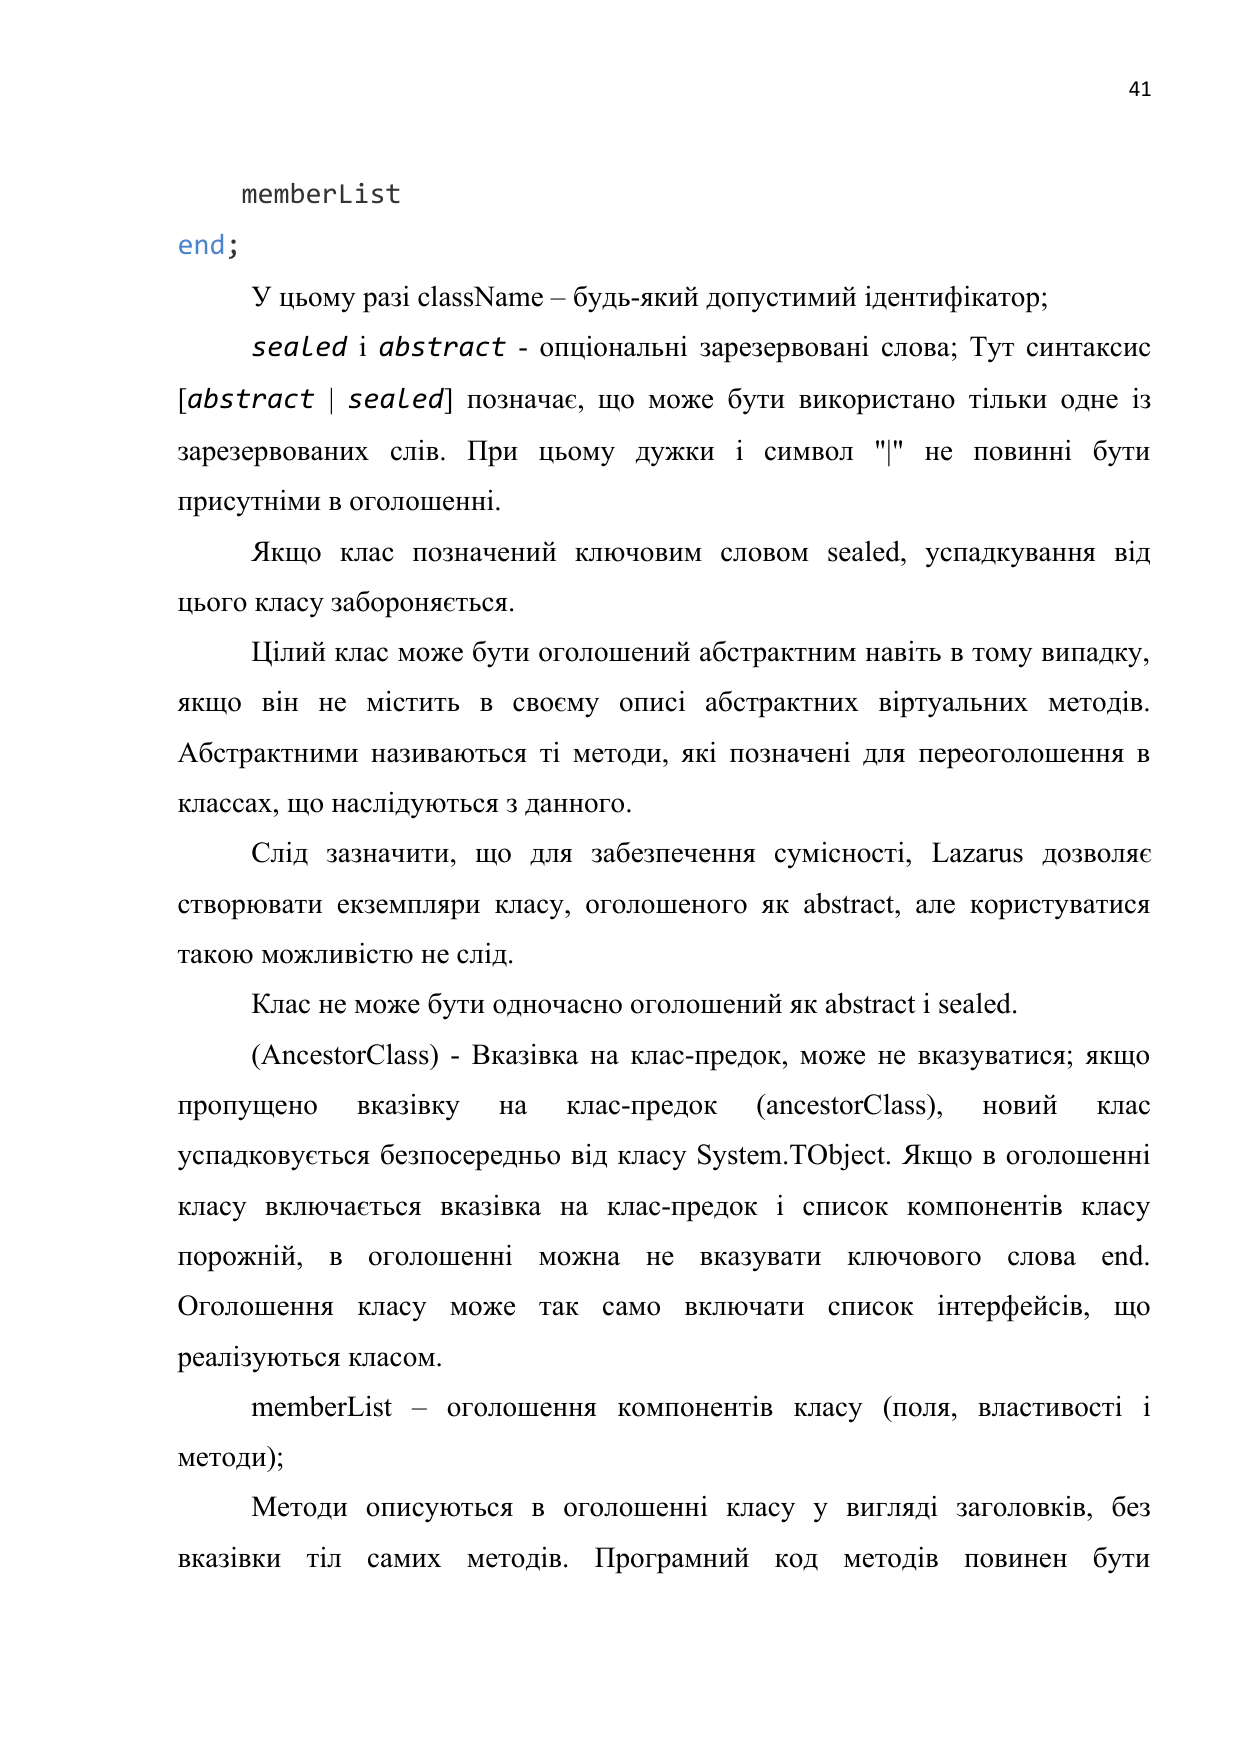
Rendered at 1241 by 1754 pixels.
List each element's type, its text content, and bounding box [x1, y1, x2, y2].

text (AncestorClass) - Вказівка на клас-предок, може не вказуватися; якщо пропущено вказівку на клас-предок (ancestorClass), новий клас успадковується безпосередньо від класу System.TObject. Якщо в оголошенні класу включається вказівка на клас-предок і список компонентів класу порожній, в оголошенні можна не вказувати ключового слова end. Оголошення класу може так само включати список інтерфейсів, що реалізуються класом. [177, 1037, 1152, 1372]
text Цілий клас може бути оголошений абстрактним навіть в тому випадку, якщо він не містить в своєму описі абстрактних віртуальних методів. Абстрактними називаються ті методи, які позначені для переоголошення в классах, що наслідуються з данного. [177, 634, 1152, 819]
text Слід зазначити, що для забезпечення сумісності, Lazarus дозволяє створювати екземпляри класу, оголошеного як abstract, але користуватися такою можливістю не слід. [177, 836, 1152, 970]
text Якщо клас позначений ключовим словом sealed, успадкування від цього класу забороняється. [177, 534, 1152, 617]
text Клас не може бути одночасно оголошений як abstract і sealed. [177, 986, 1152, 1020]
text У цьому разі className – будь-який допустимий ідентифікатор; [177, 279, 1152, 313]
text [177, 1489, 1152, 1573]
text sealed і abstract - опціональні зарезервовані слова; Тут синтаксис [abstract | sealed] позначає, що може бути використано тільки одне із зарезервованих слів. При цьому дужки і символ "|" не повинні бути присутніми в оголошенні. [177, 329, 1152, 517]
text memberList – оголошення компонентів класу (поля, властивості і методи); [177, 1389, 1152, 1473]
text end; [177, 228, 1152, 262]
text memberList [177, 177, 1152, 211]
